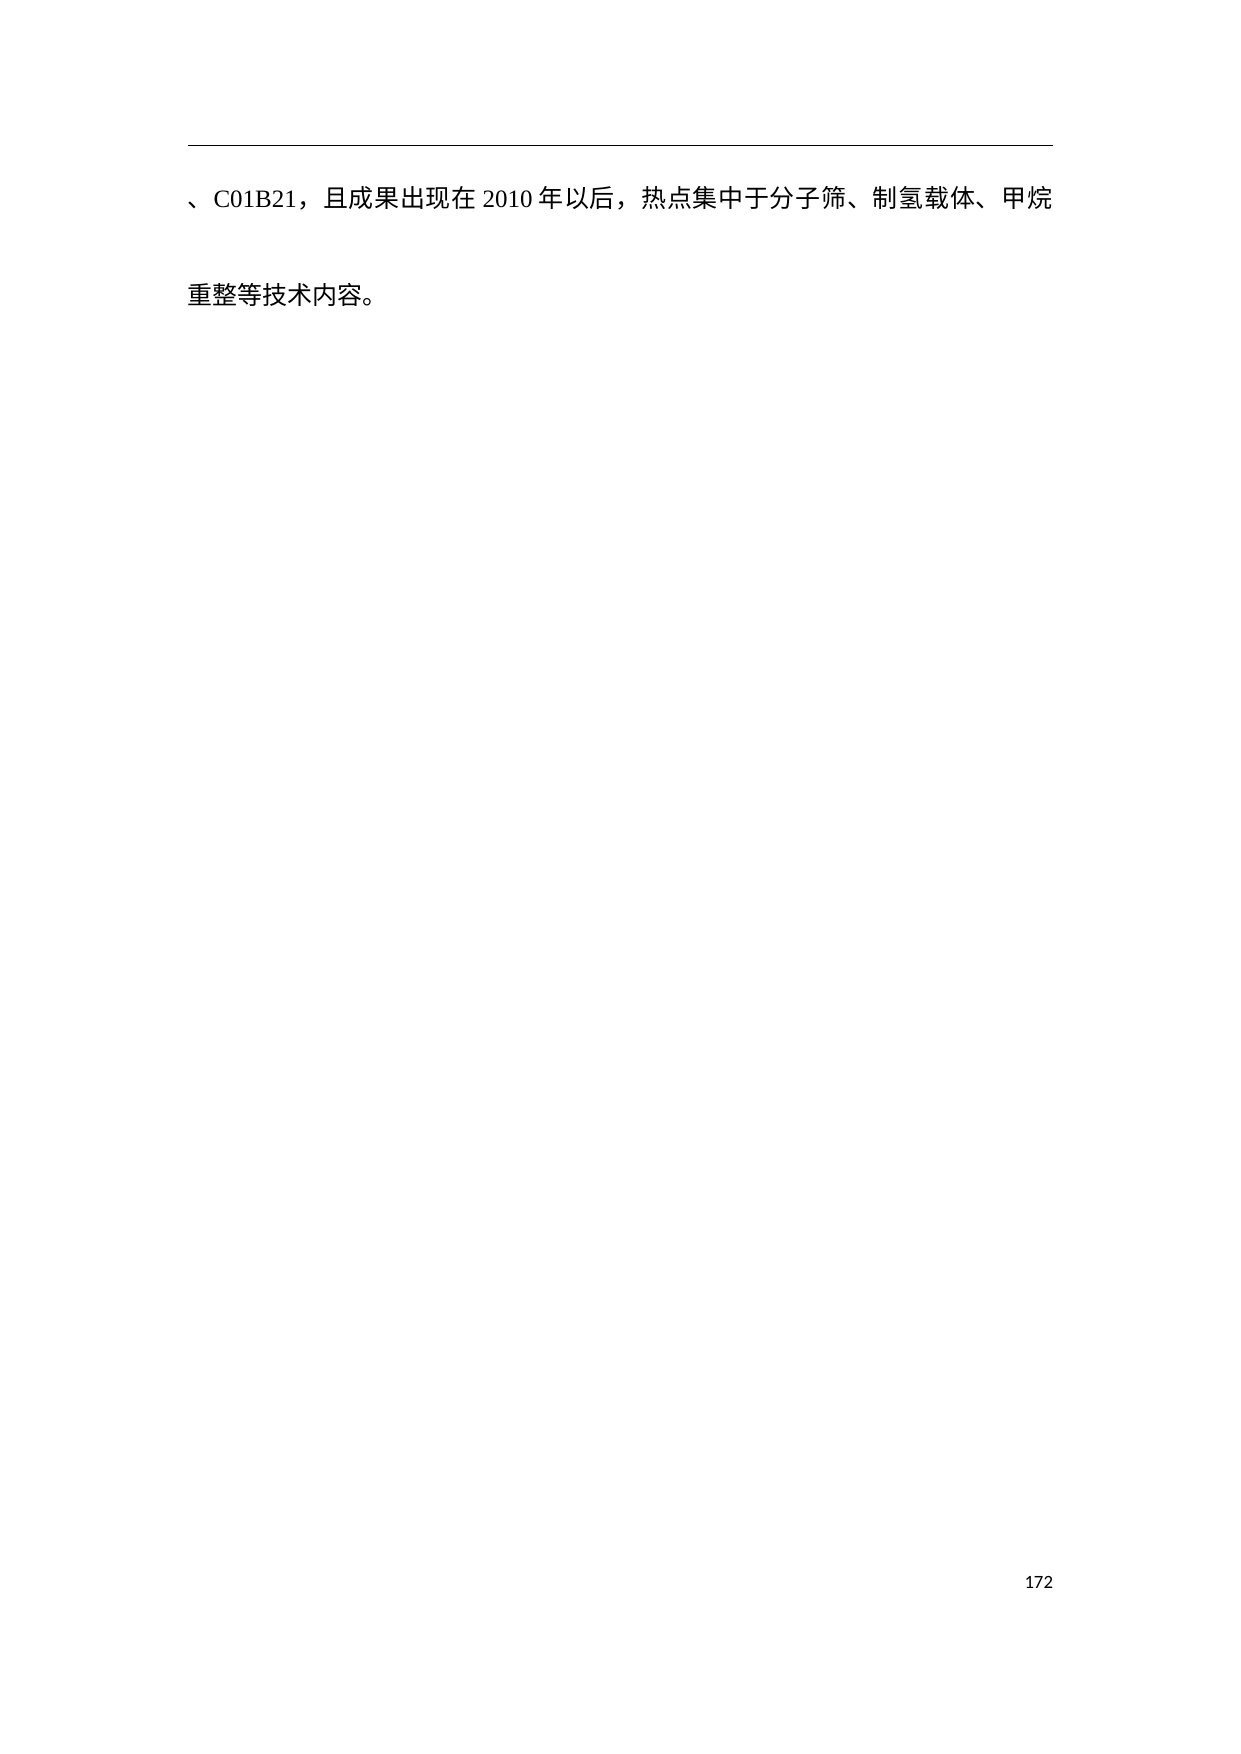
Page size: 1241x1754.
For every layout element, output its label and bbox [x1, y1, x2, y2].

text [187, 164, 1053, 326]
